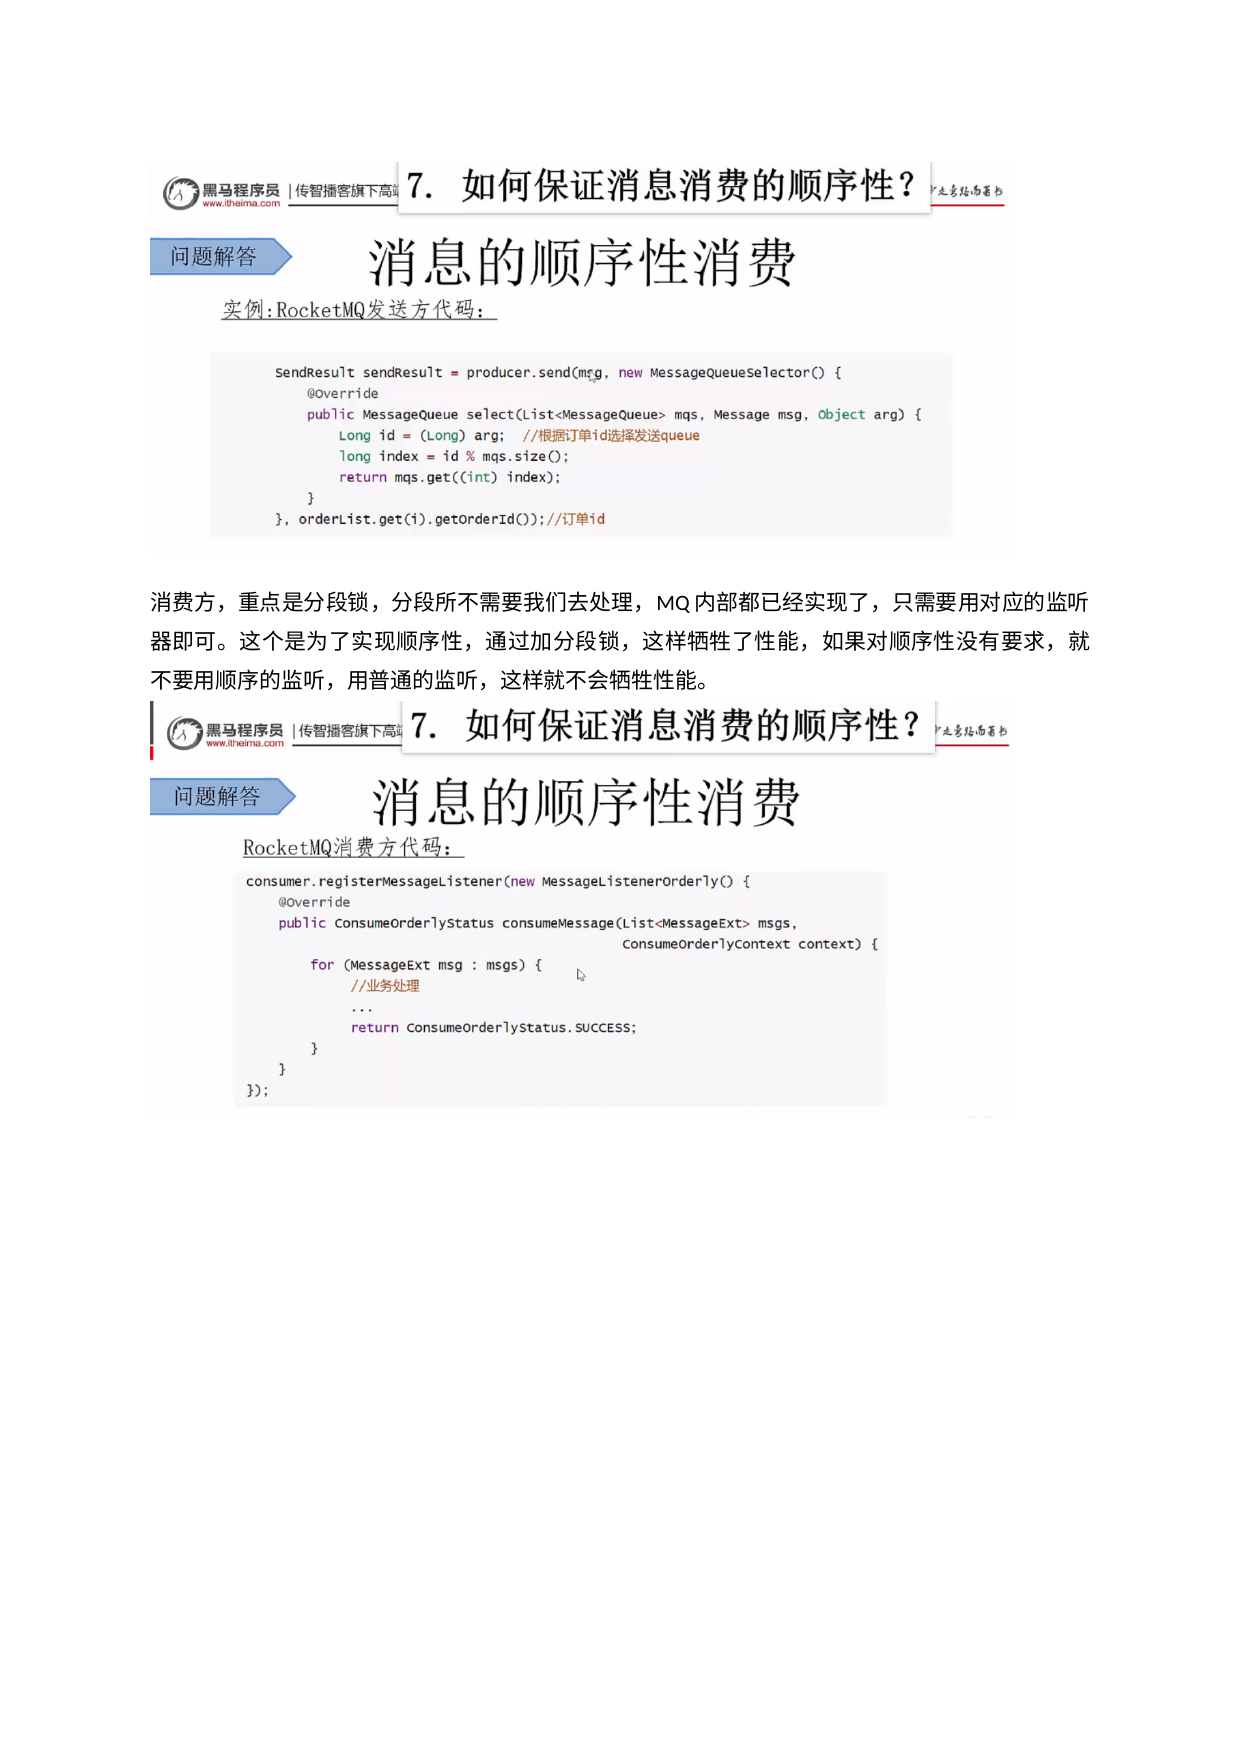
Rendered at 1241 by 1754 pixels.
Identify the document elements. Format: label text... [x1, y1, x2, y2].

text 消费方，重点是分段锁，分段所不需要我们去处理，MQ内部都已经实现了，只需要用对应的监听器即可。这个是为了实现顺序性，通过加分段锁，这样牺牲了性能，如果对顺序性没有要求，就不要用顺序的监听，用普通的监听，这样就不会牺牲性能。 [150, 584, 1090, 695]
picture [150, 162, 1014, 557]
picture [150, 701, 1014, 1119]
